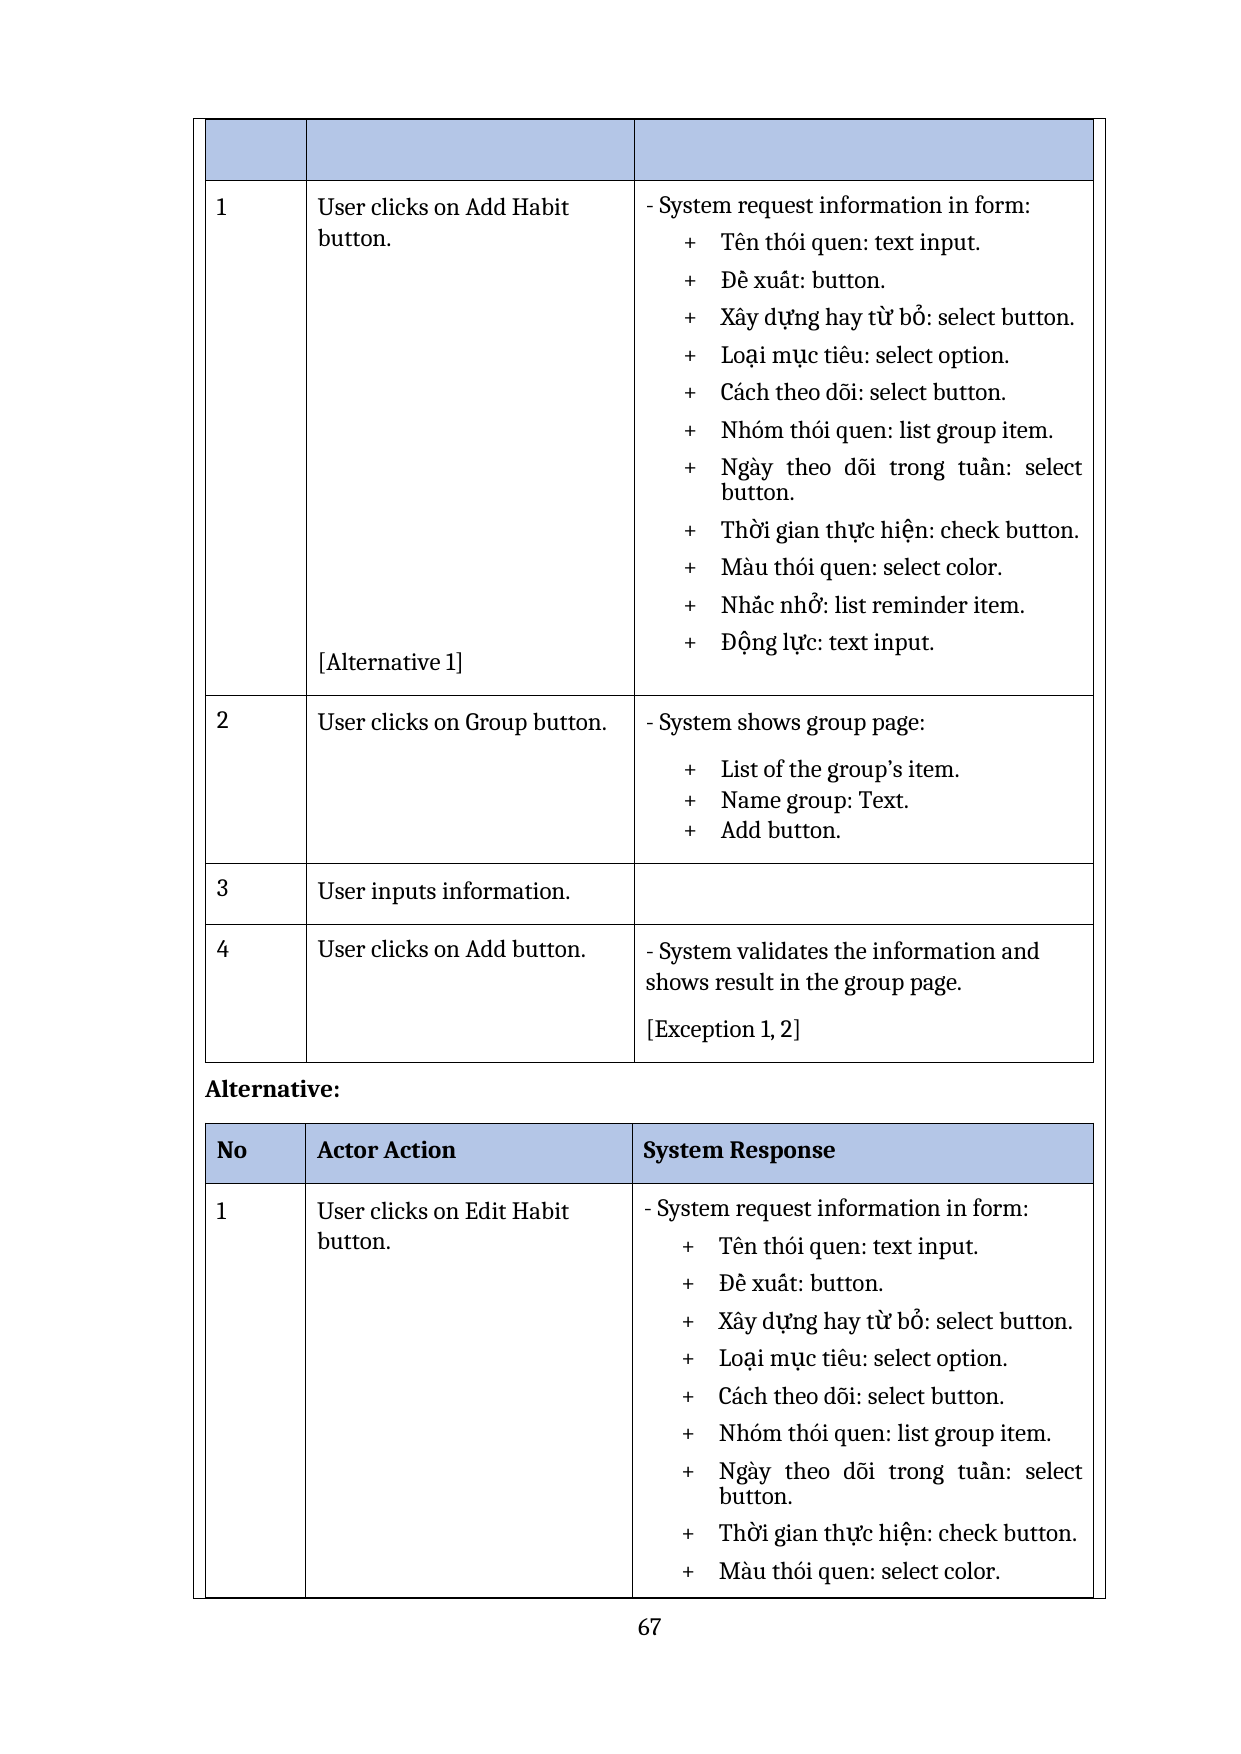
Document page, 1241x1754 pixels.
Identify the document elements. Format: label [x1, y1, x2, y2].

table_cell [194, 119, 1105, 1598]
